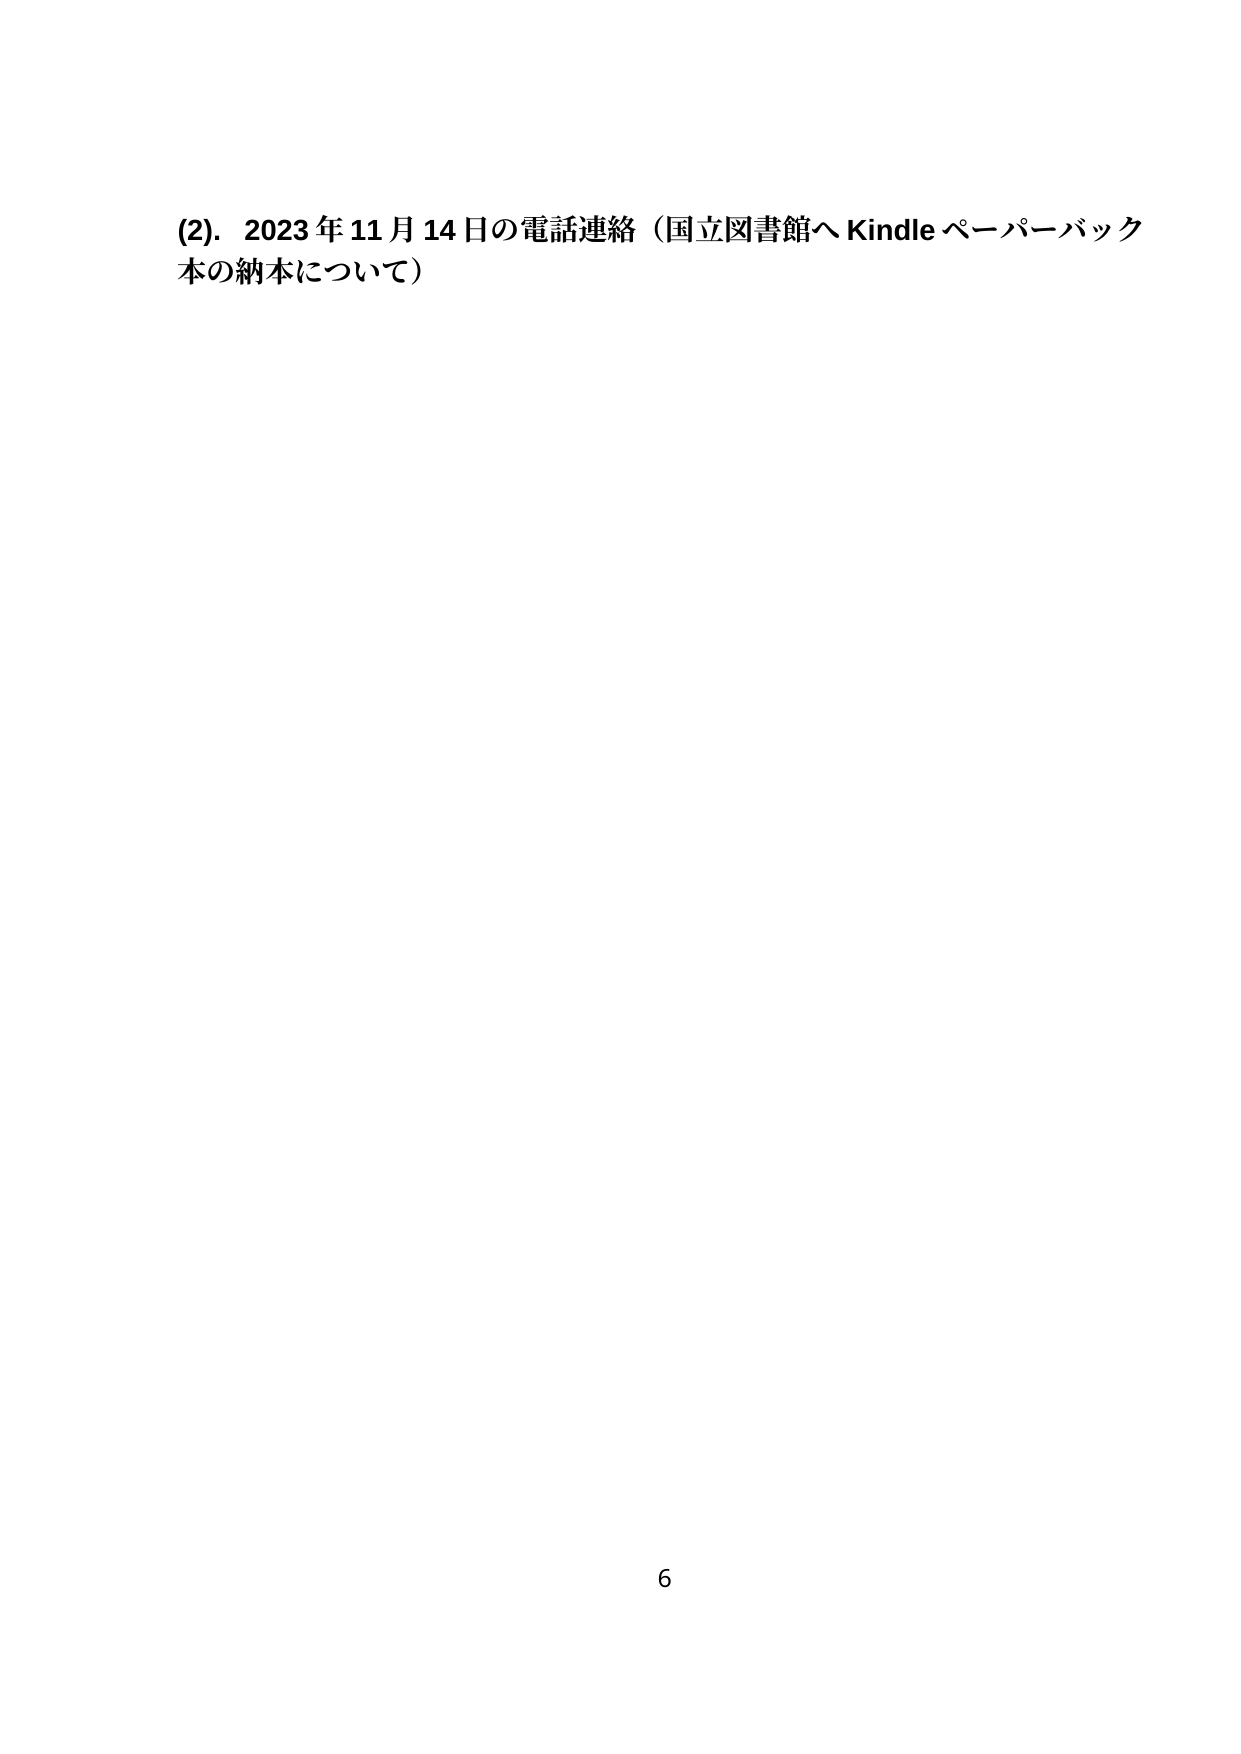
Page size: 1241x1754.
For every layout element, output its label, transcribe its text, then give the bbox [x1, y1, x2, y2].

subtitle 2023年11月14日の電話連絡（国立図書館へKindleペーパーバック本の納本について） [177, 207, 1152, 291]
